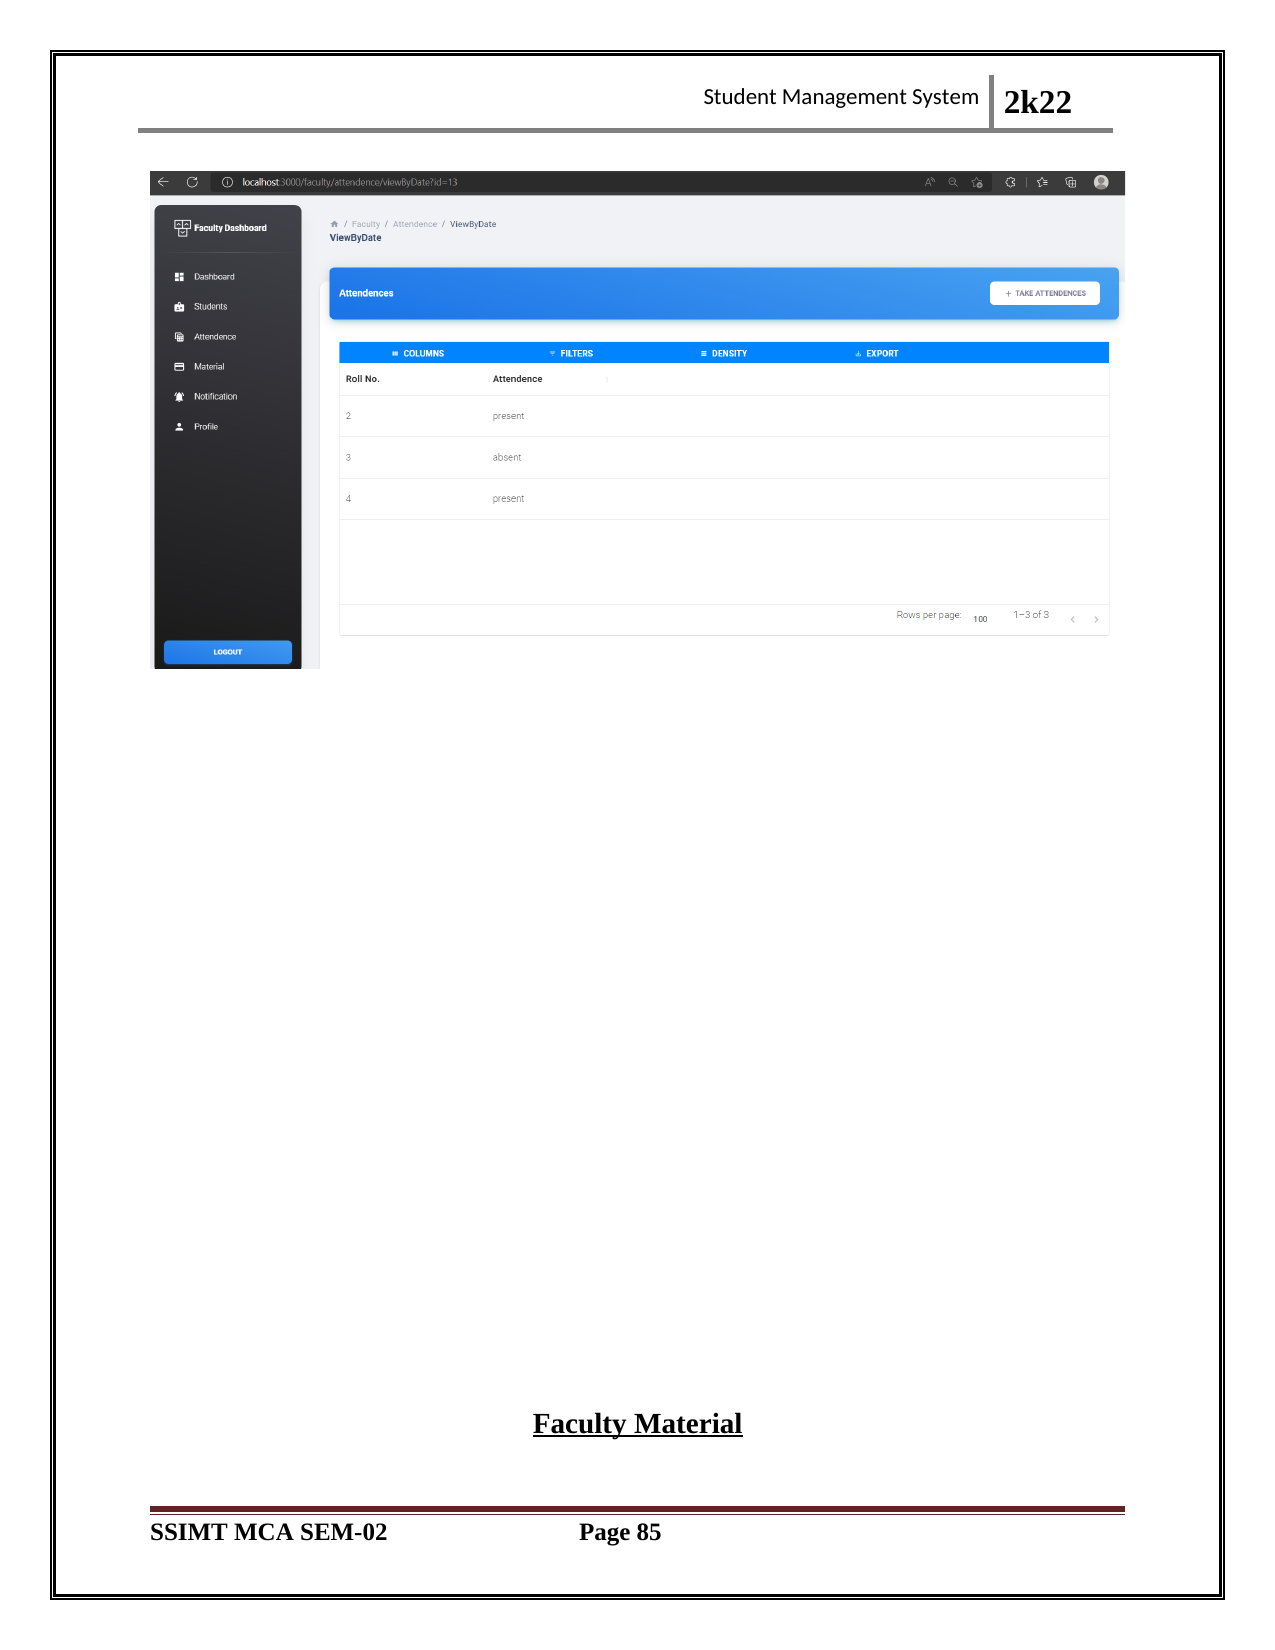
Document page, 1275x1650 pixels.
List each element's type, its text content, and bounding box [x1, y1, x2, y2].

text Faculty Material [150, 1406, 1125, 1440]
picture [150, 171, 1125, 669]
